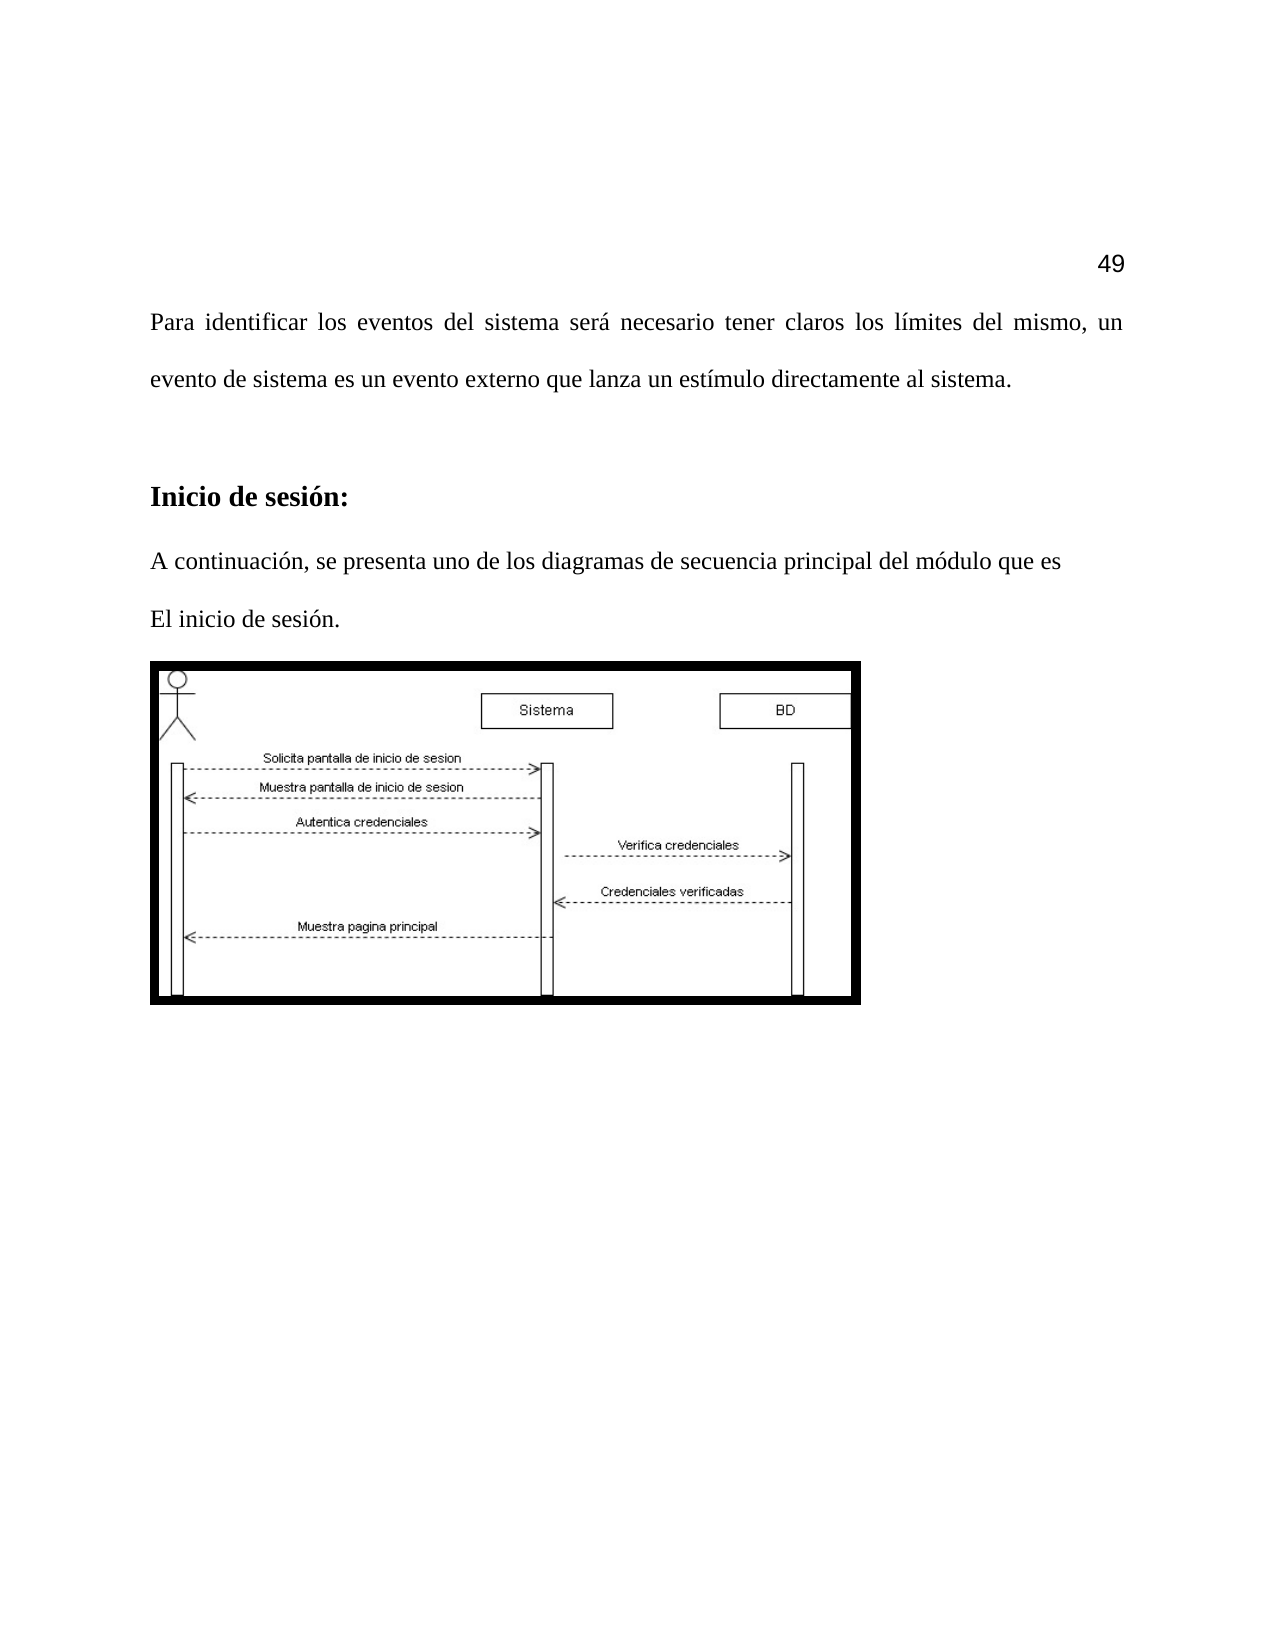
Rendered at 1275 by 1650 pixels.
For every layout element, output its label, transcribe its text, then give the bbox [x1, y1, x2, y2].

text El inicio de sesión. [150, 604, 1125, 633]
text A continuación, se presenta uno de los diagramas de secuencia principal del módulo que es [150, 546, 1125, 575]
text Para identificar los eventos del sistema será necesario tener claros los límites del mismo, un evento de sistema es un evento externo que lanza un estímulo directamente al sistema. [150, 307, 1125, 393]
text Inicio de sesión: [150, 479, 1125, 513]
picture [159, 671, 851, 996]
